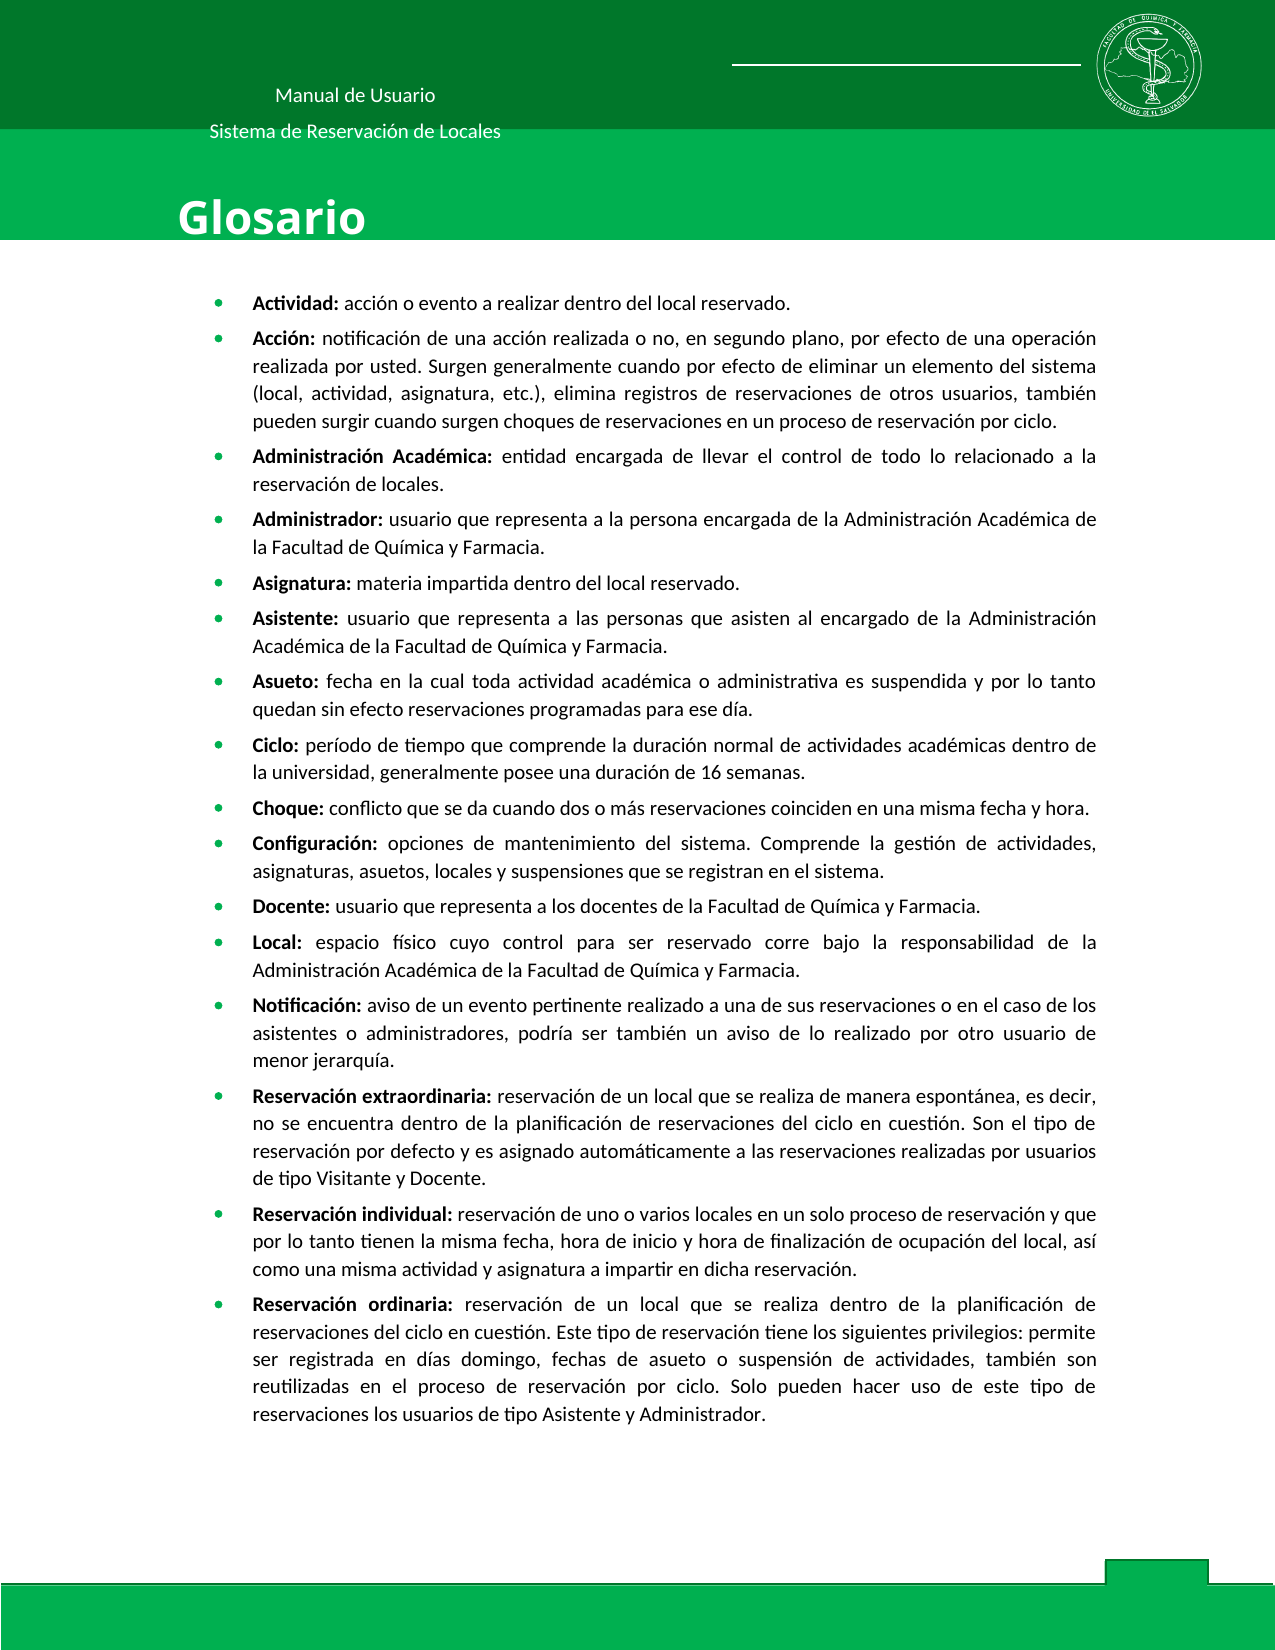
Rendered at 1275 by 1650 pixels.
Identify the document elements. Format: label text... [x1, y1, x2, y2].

list Reservación ordinaria: reservación de un local que se realiza dentro de la planificación de reservaciones del ciclo en cuestión. Este tipo de reservación tiene los siguientes privilegios: permite ser registrada en días domingo, fechas de asueto o suspensión de actividades, también son reutilizadas en el proceso de reservación por ciclo. Solo pueden hacer uso de este tipo de reservaciones los usuarios de tipo Asistente y Administrador. [215, 1292, 1098, 1427]
picture [1095, 13, 1203, 118]
list Asueto: fecha en la cual toda actividad académica o administrativa es suspendida y por lo tanto quedan sin efecto reservaciones programadas para ese día. [215, 669, 1098, 721]
list Ciclo: período de tiempo que comprende la duración normal de actividades académicas dentro de la universidad, generalmente posee una duración de 16 semanas. [215, 732, 1098, 784]
list Reservación extraordinaria: reservación de un local que se realiza de manera espontánea, es decir, no se encuentra dentro de la planificación de reservaciones del ciclo en cuestión. Son el tipo de reservación por defecto y es asignado automáticamente a las reservaciones realizadas por usuarios de tipo Visitante y Docente. [215, 1083, 1098, 1191]
list Administración Académica: entidad encargada de llevar el control de todo lo relacionado a la reservación de locales. [215, 443, 1098, 496]
list Administrador: usuario que representa a la persona encargada de la Administración Académica de la Facultad de Química y Farmacia. [215, 507, 1098, 559]
list Actividad: acción o evento a realizar dentro del local reservado. [215, 290, 1098, 315]
list Reservación individual: reservación de uno o varios locales en un solo proceso de reservación y que por lo tanto tienen la misma fecha, hora de inicio y hora de finalización de ocupación del local, así como una misma actividad y asignatura a impartir en dicha reservación. [215, 1201, 1098, 1281]
list Choque: conflicto que se da cuando dos o más reservaciones coinciden en una misma fecha y hora. [215, 795, 1098, 820]
list Local: espacio físico cuyo control para ser reservado corre bajo la responsabilidad de la Administración Académica de la Facultad de Química y Farmacia. [215, 929, 1098, 982]
subtitle Glosario [177, 185, 1098, 247]
list Notificación: aviso de un evento pertinente realizado a una de sus reservaciones o en el caso de los asistentes o administradores, podría ser también un aviso de lo realizado por otro usuario de menor jerarquía. [215, 993, 1098, 1073]
list Docente: usuario que representa a los docentes de la Facultad de Química y Farmacia. [215, 894, 1098, 919]
list Configuración: opciones de mantenimiento del sistema. Comprende la gestión de actividades, asignaturas, asuetos, locales y suspensiones que se registran en el sistema. [215, 831, 1098, 883]
list Asignatura: materia impartida dentro del local reservado. [215, 570, 1098, 595]
list Asistente: usuario que representa a las personas que asisten al encargado de la Administración Académica de la Facultad de Química y Farmacia. [215, 606, 1098, 658]
list Acción: notificación de una acción realizada o no, en segundo plano, por efecto de una operación realizada por usted. Surgen generalmente cuando por efecto de eliminar un elemento del sistema (local, actividad, asignatura, etc.), elimina registros de reservaciones de otros usuarios, también pueden surgir cuando surgen choques de reservaciones en un proceso de reservación por ciclo. [215, 326, 1098, 433]
